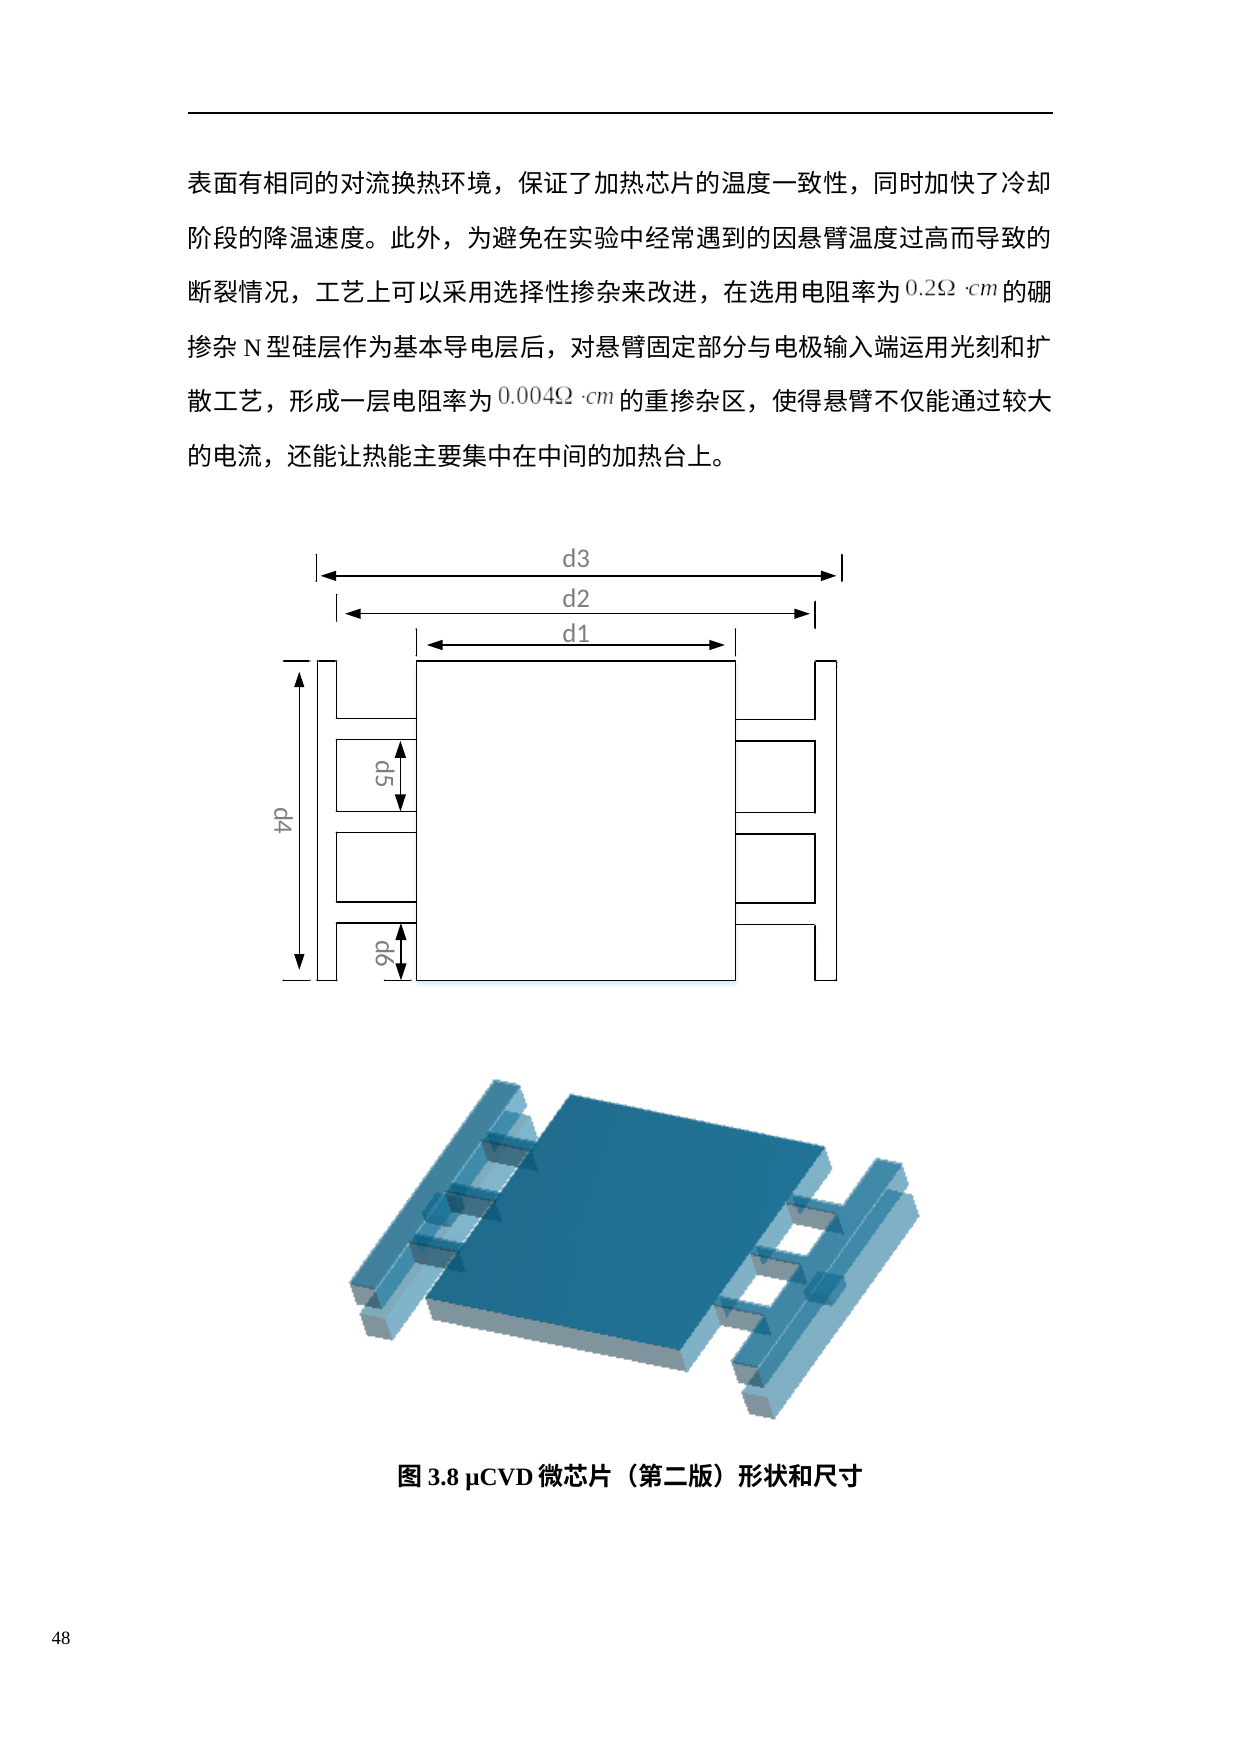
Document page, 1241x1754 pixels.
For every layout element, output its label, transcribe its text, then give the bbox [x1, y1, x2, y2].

picture [313, 1047, 948, 1443]
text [187, 164, 1053, 472]
text 图3.8 μCVD微芯片（第二版）形状和尺寸 [187, 1457, 1053, 1493]
